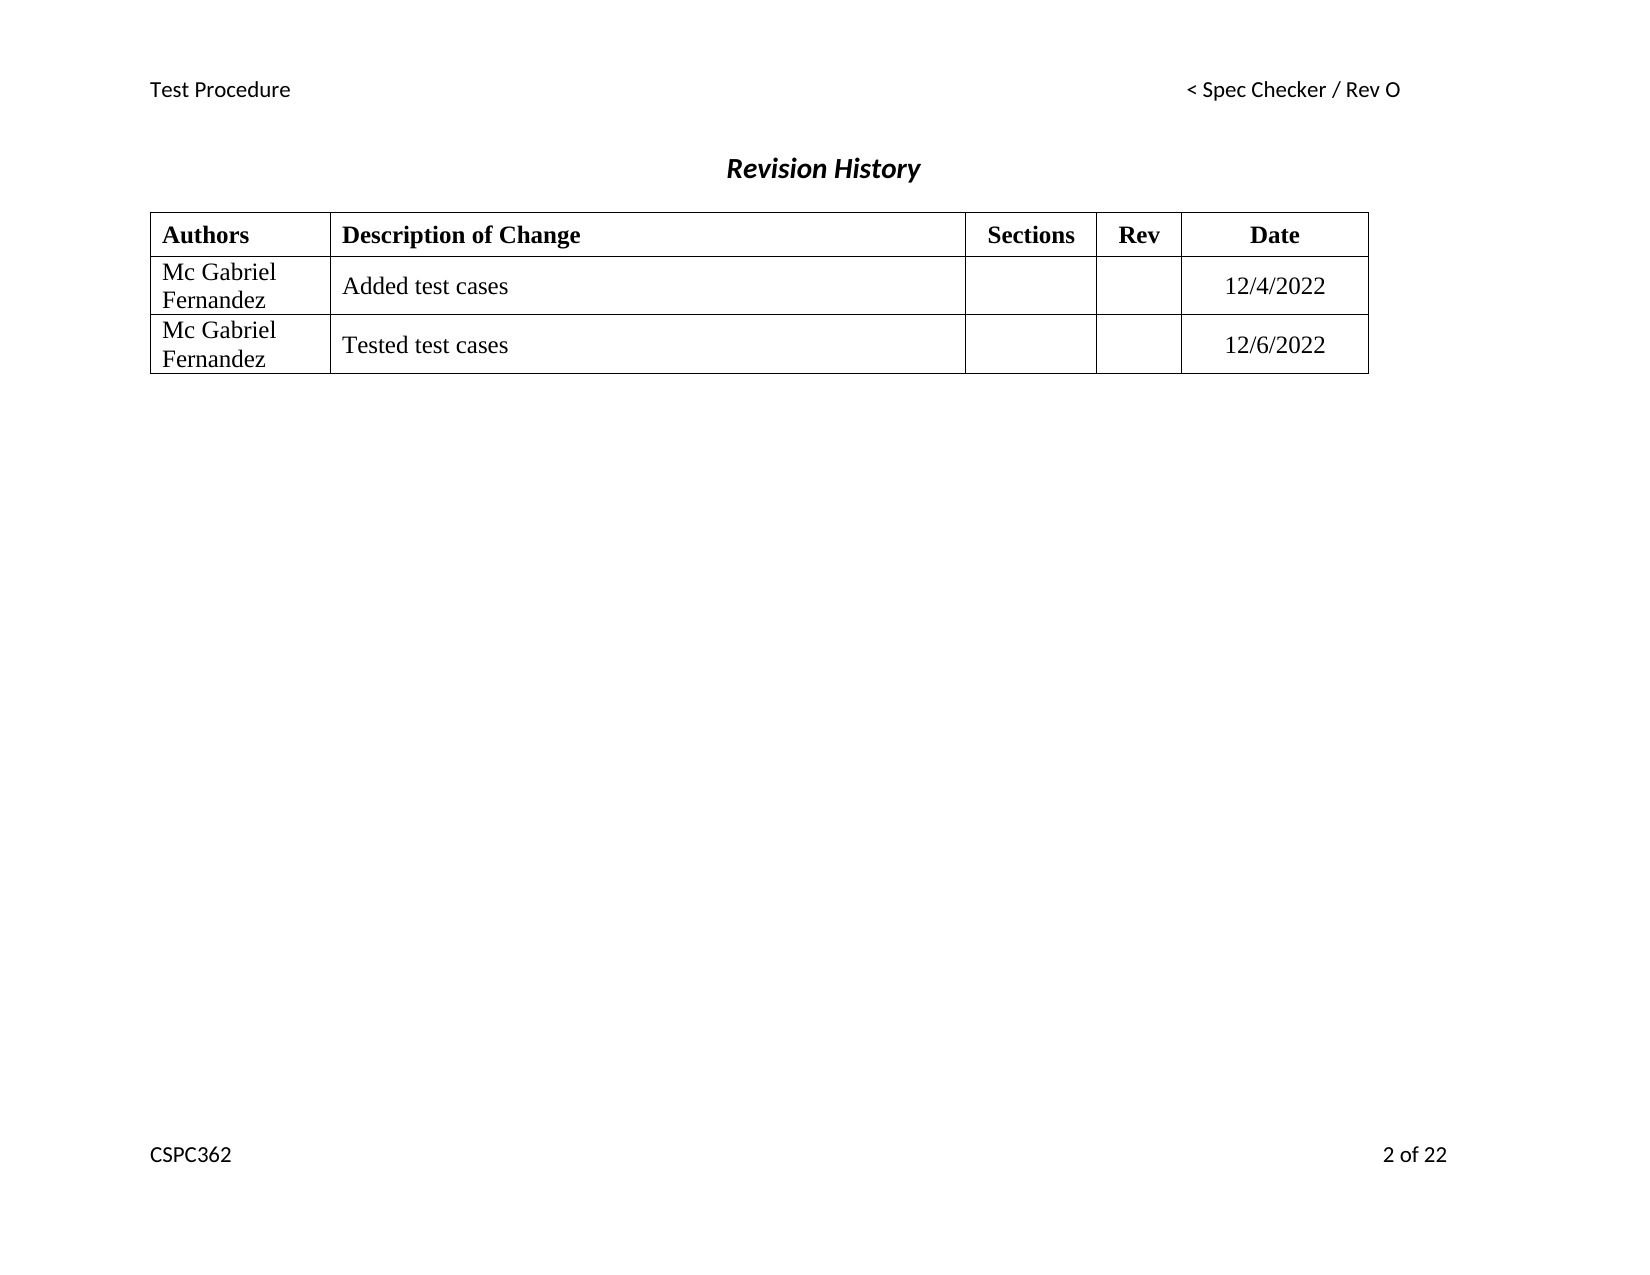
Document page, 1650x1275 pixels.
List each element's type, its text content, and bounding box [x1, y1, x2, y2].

table_cell 12/6/2022 [1182, 315, 1368, 373]
table_cell Mc Gabriel Fernandez [151, 315, 330, 373]
table_header Rev [1097, 213, 1181, 256]
table_header Description of Change [331, 213, 965, 256]
table_cell Mc Gabriel Fernandez [151, 257, 330, 314]
table_header Date [1182, 213, 1368, 256]
table_cell [1097, 315, 1181, 373]
table_cell [966, 315, 1096, 373]
table_cell Added test cases [331, 257, 965, 314]
table_cell [1097, 257, 1181, 314]
text Revision History [150, 150, 1500, 186]
table_header Sections [966, 213, 1096, 256]
table_cell Tested test cases [331, 315, 965, 373]
table_header Authors [151, 213, 330, 256]
table_cell [966, 257, 1096, 314]
table_cell 12/4/2022 [1182, 257, 1368, 314]
